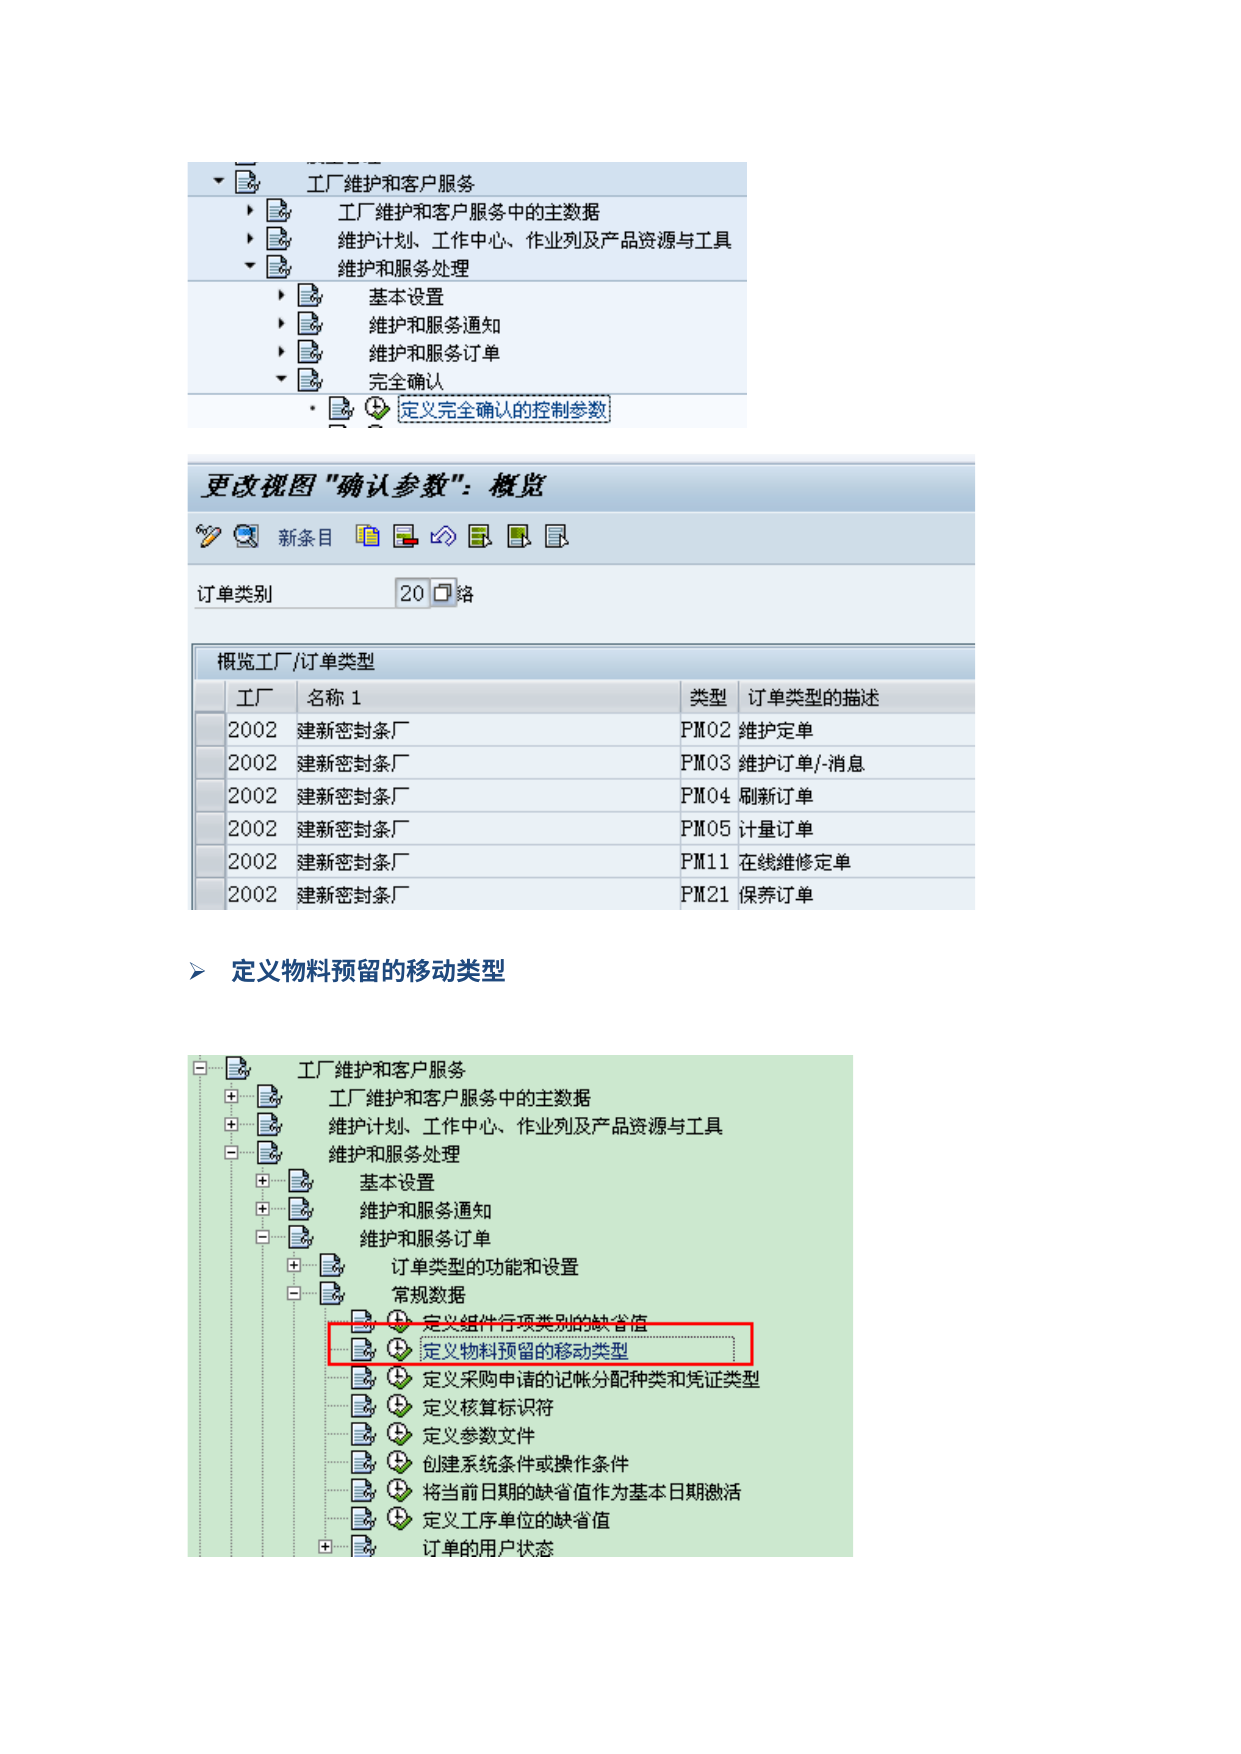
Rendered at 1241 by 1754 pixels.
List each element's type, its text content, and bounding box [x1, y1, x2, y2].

picture [187, 1055, 854, 1557]
picture [187, 454, 976, 910]
subtitle 定义物料预留的移动类型 [187, 937, 1053, 1002]
picture [187, 162, 747, 428]
